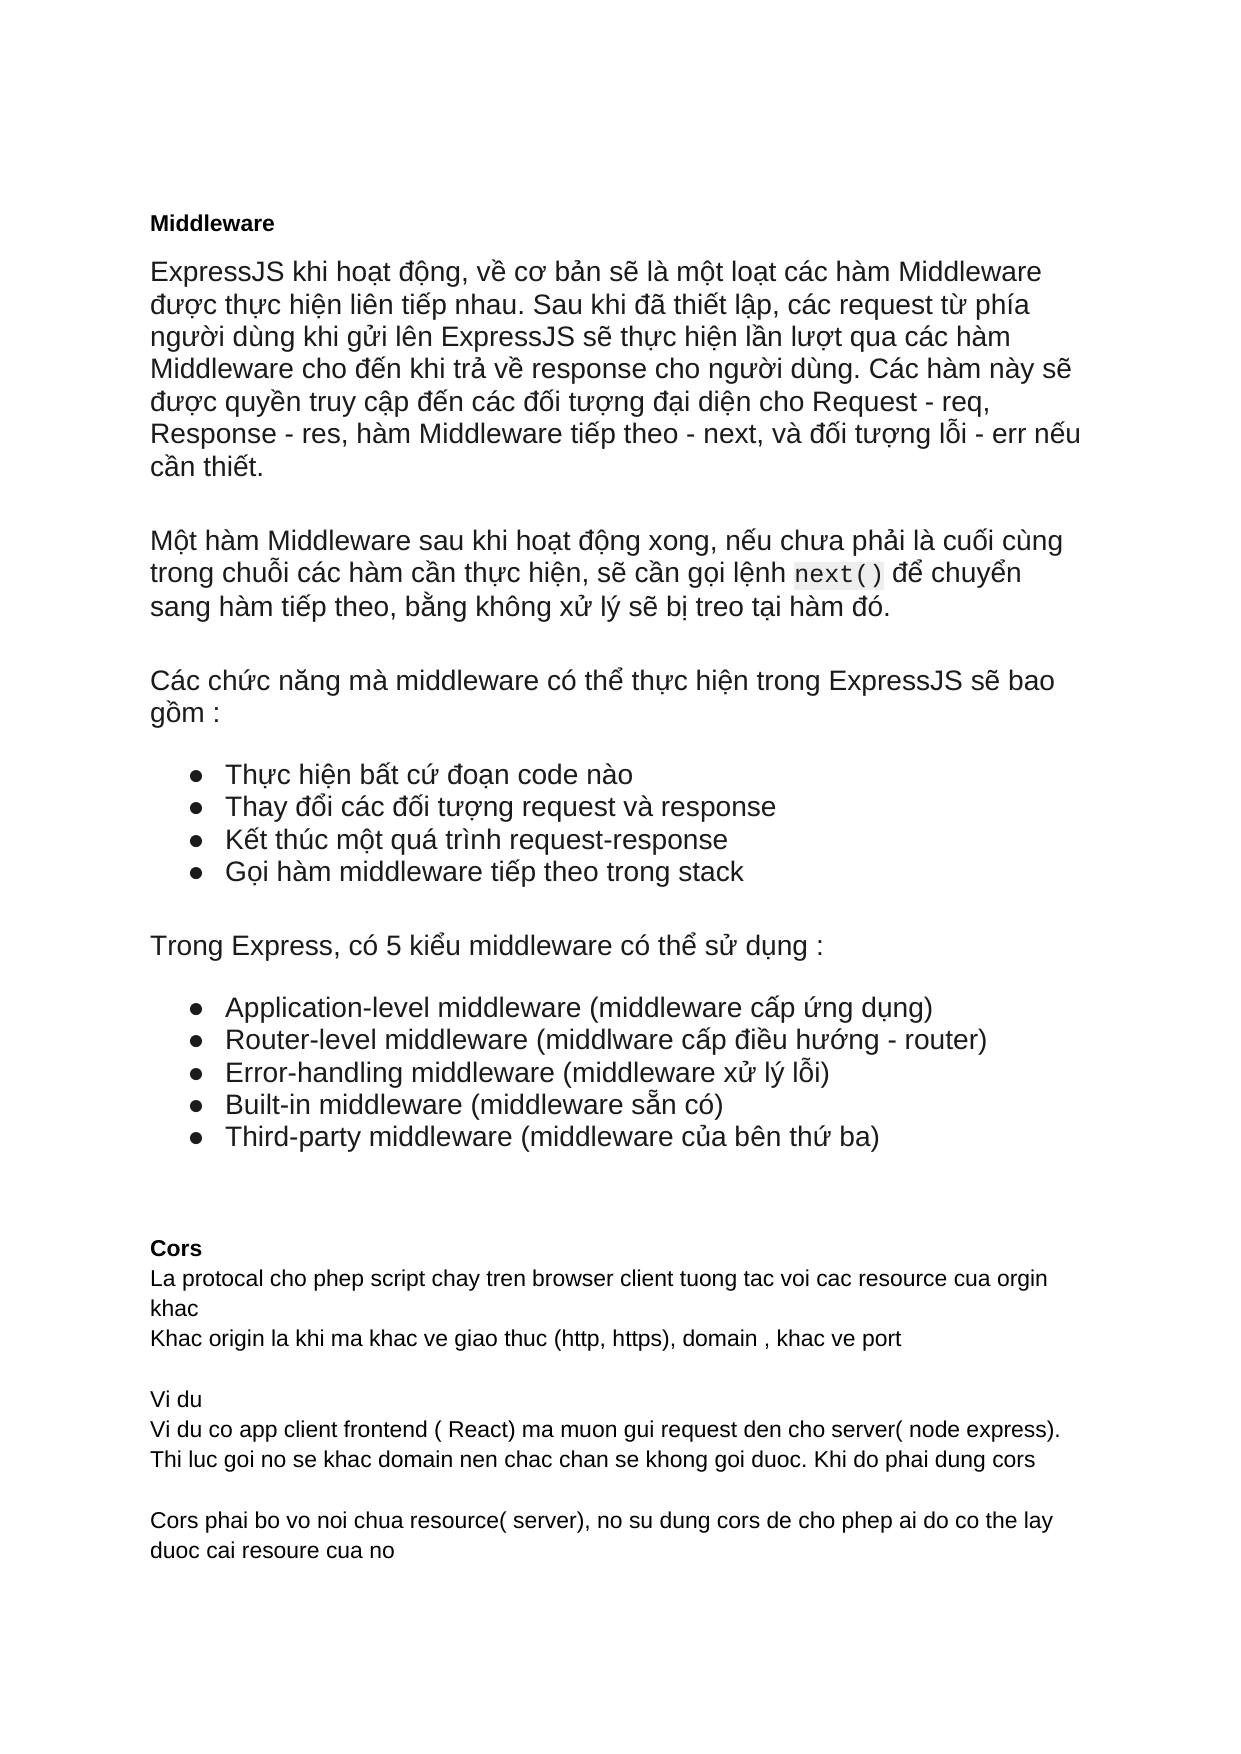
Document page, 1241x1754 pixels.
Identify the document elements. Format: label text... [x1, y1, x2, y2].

text Middleware [150, 210, 1090, 237]
list Error-handling middleware (middleware xử lý lỗi) [187, 1056, 1090, 1088]
list Gọi hàm middleware tiếp theo trong stack [187, 855, 1090, 888]
list Thực hiện bất cứ đoạn code nào [187, 758, 1090, 790]
list Kết thúc một quá trình request-response [187, 823, 1090, 855]
list Router-level middleware (middlware cấp điều hướng - router) [187, 1023, 1090, 1056]
text Cors phai bo vo noi chua resource( server), no su dung cors de cho phep ai do co the lay duoc cai resoure cua no [150, 1507, 1090, 1563]
text Một hàm Middleware sau khi hoạt động xong, nếu chưa phải là cuối cùng trong chuỗi các hàm cần thực hiện, sẽ cần gọi lệnh next() để chuyển sang hàm tiếp theo, bằng không xử lý sẽ bị treo tại hàm đó. [150, 524, 1090, 622]
text Vi du co app client frontend ( React) ma muon gui request den cho server( node express). Thi luc goi no se khac domain nen chac chan se khong goi duoc. Khi do phai dung cors [150, 1416, 1090, 1473]
text ExpressJS khi hoạt động, về cơ bản sẽ là một loạt các hàm Middleware được thực hiện liên tiếp nhau. Sau khi đã thiết lập, các request từ phía người dùng khi gửi lên ExpressJS sẽ thực hiện lần lượt qua các hàm Middleware cho đến khi trả về response cho người dùng. Các hàm này sẽ được quyền truy cập đến các đối tượng đại diện cho Request - req, Response - res, hàm Middleware tiếp theo - next, và đối tượng lỗi - err nếu cần thiết. [150, 255, 1090, 482]
text Các chức năng mà middleware có thể thực hiện trong ExpressJS sẽ bao gồm : [150, 664, 1090, 729]
text La protocal cho phep script chay tren browser client tuong tac voi cac resource cua orgin khac [150, 1265, 1090, 1322]
text Vi du [150, 1386, 1090, 1412]
list Thay đổi các đối tượng request và response [187, 790, 1090, 823]
text Cors [150, 1235, 1090, 1261]
text Trong Express, có 5 kiểu middleware có thể sử dụng : [150, 929, 1090, 962]
list Application-level middleware (middleware cấp ứng dụng) [187, 991, 1090, 1023]
list Built-in middleware (middleware sẵn có) [187, 1088, 1090, 1120]
list Third-party middleware (middleware của bên thứ ba) [187, 1120, 1090, 1153]
text Khac origin la khi ma khac ve giao thuc (http, https), domain , khac ve port [150, 1325, 1090, 1352]
